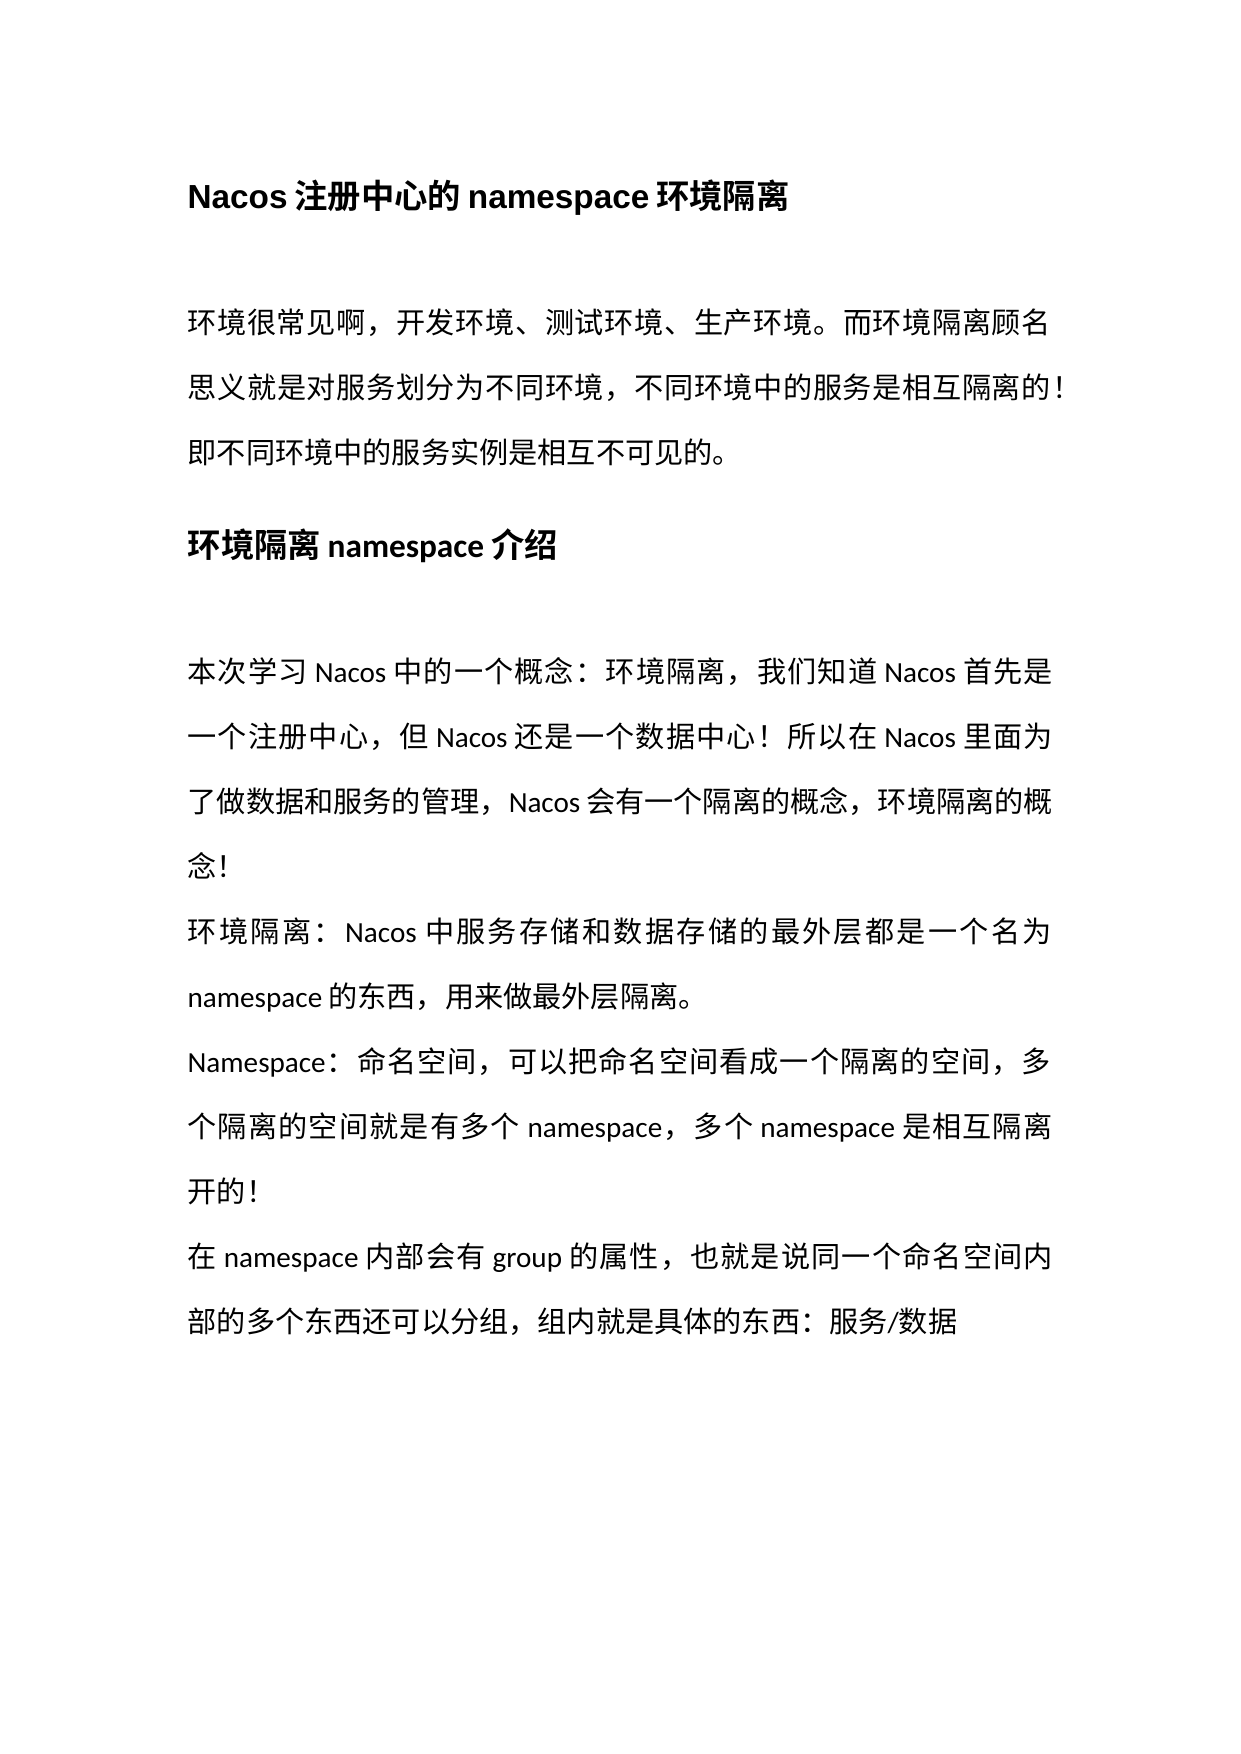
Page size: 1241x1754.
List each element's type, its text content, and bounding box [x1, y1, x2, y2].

text 环境隔离：Nacos中服务存储和数据存储的最外层都是一个名为namespace的东西，用来做最外层隔离。 [187, 898, 1053, 1028]
text 本次学习Nacos中的一个概念：环境隔离，我们知道Nacos首先是一个注册中心，但Nacos还是一个数据中心！所以在Nacos里面为了做数据和服务的管理，Nacos会有一个隔离的概念，环境隔离的概念！ [187, 638, 1053, 898]
text 在namespace内部会有group的属性，也就是说同一个命名空间内部的多个东西还可以分组，组内就是具体的东西：服务/数据 [187, 1223, 1053, 1353]
text 环境很常见啊，开发环境、测试环境、生产环境。而环境隔离顾名思义就是对服务划分为不同环境，不同环境中的服务是相互隔离的！即不同环境中的服务实例是相互不可见的。 [187, 289, 1053, 484]
subtitle Nacos注册中心的namespace环境隔离 [187, 162, 1053, 227]
text Namespace：命名空间，可以把命名空间看成一个隔离的空间，多个隔离的空间就是有多个namespace，多个namespace是相互隔离开的！ [187, 1028, 1053, 1223]
subtitle 环境隔离namespace介绍 [187, 511, 1053, 576]
